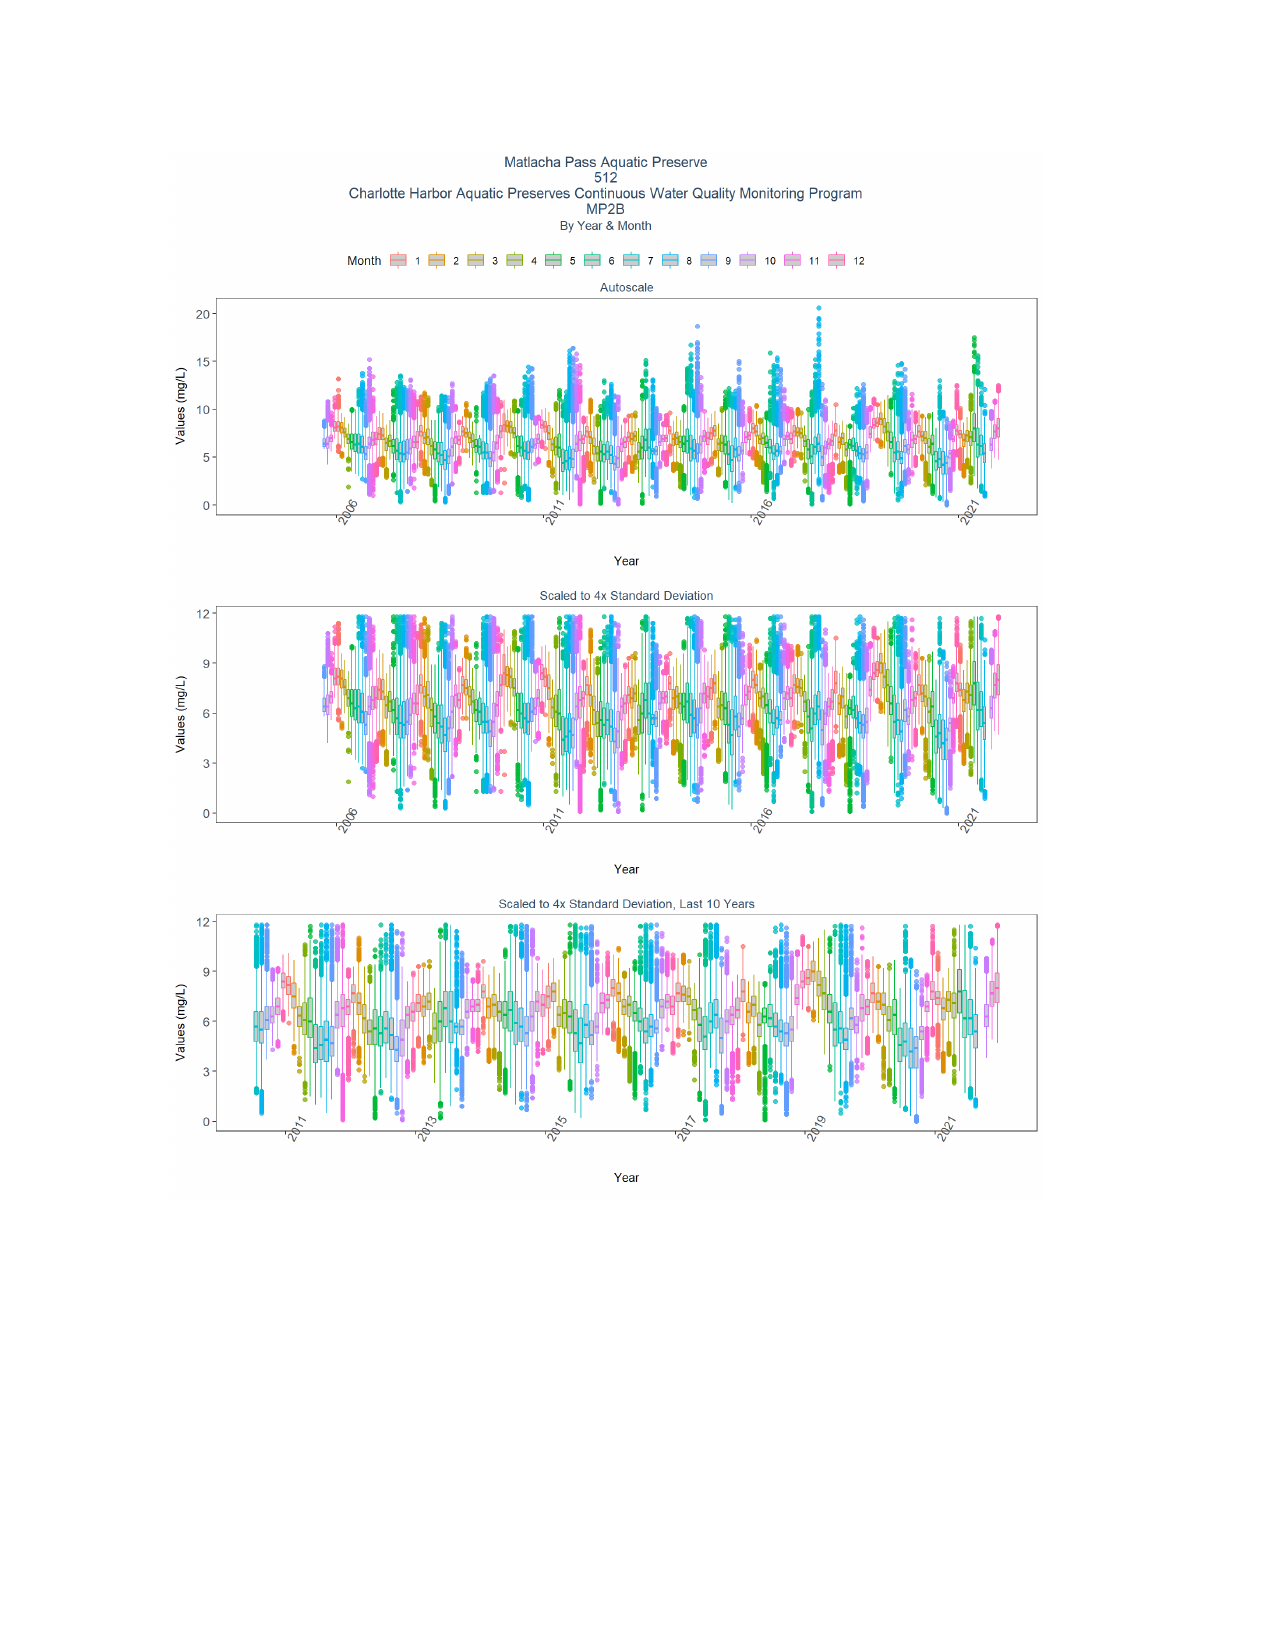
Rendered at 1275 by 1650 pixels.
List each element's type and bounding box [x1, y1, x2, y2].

picture [168, 150, 1044, 1200]
